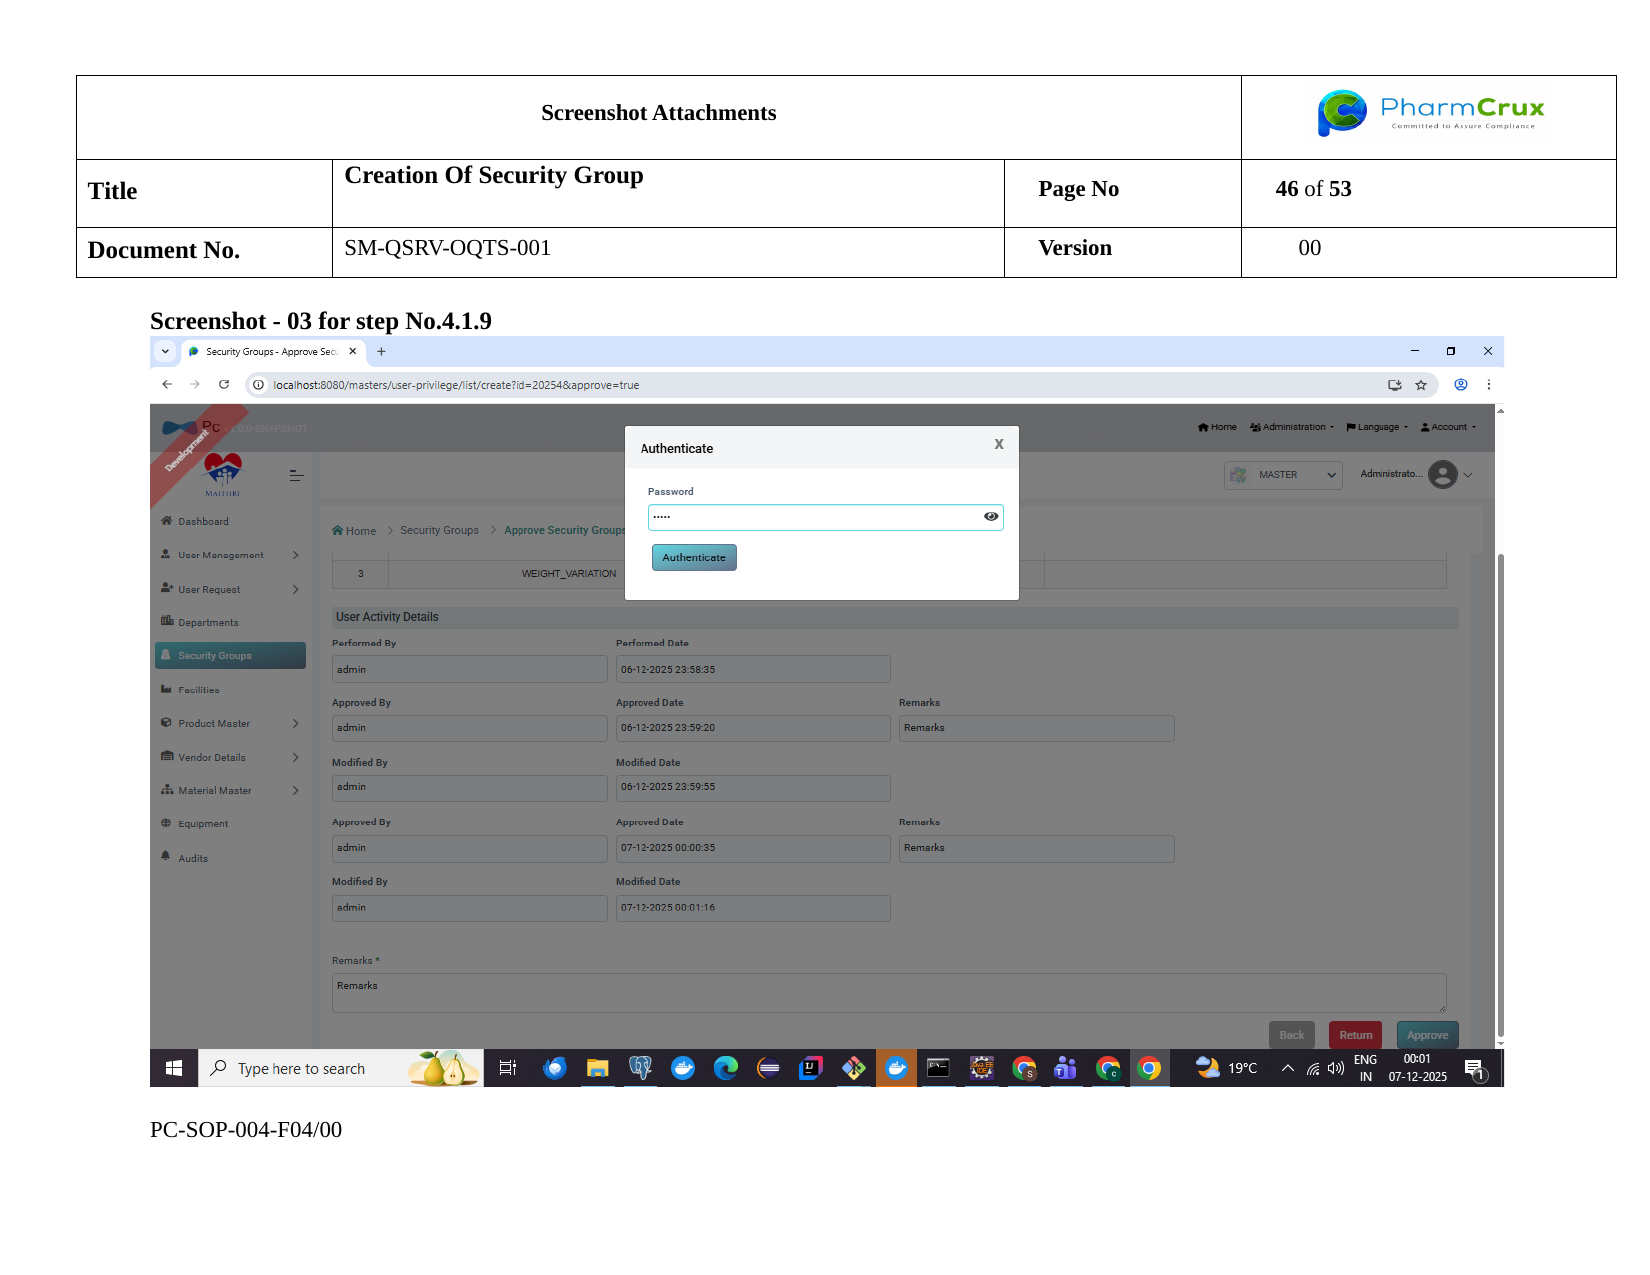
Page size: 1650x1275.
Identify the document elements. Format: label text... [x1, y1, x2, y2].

text Screenshot - 03 for step No.4.1.9 [150, 306, 1500, 336]
picture [150, 336, 1505, 1087]
picture [1307, 82, 1551, 143]
